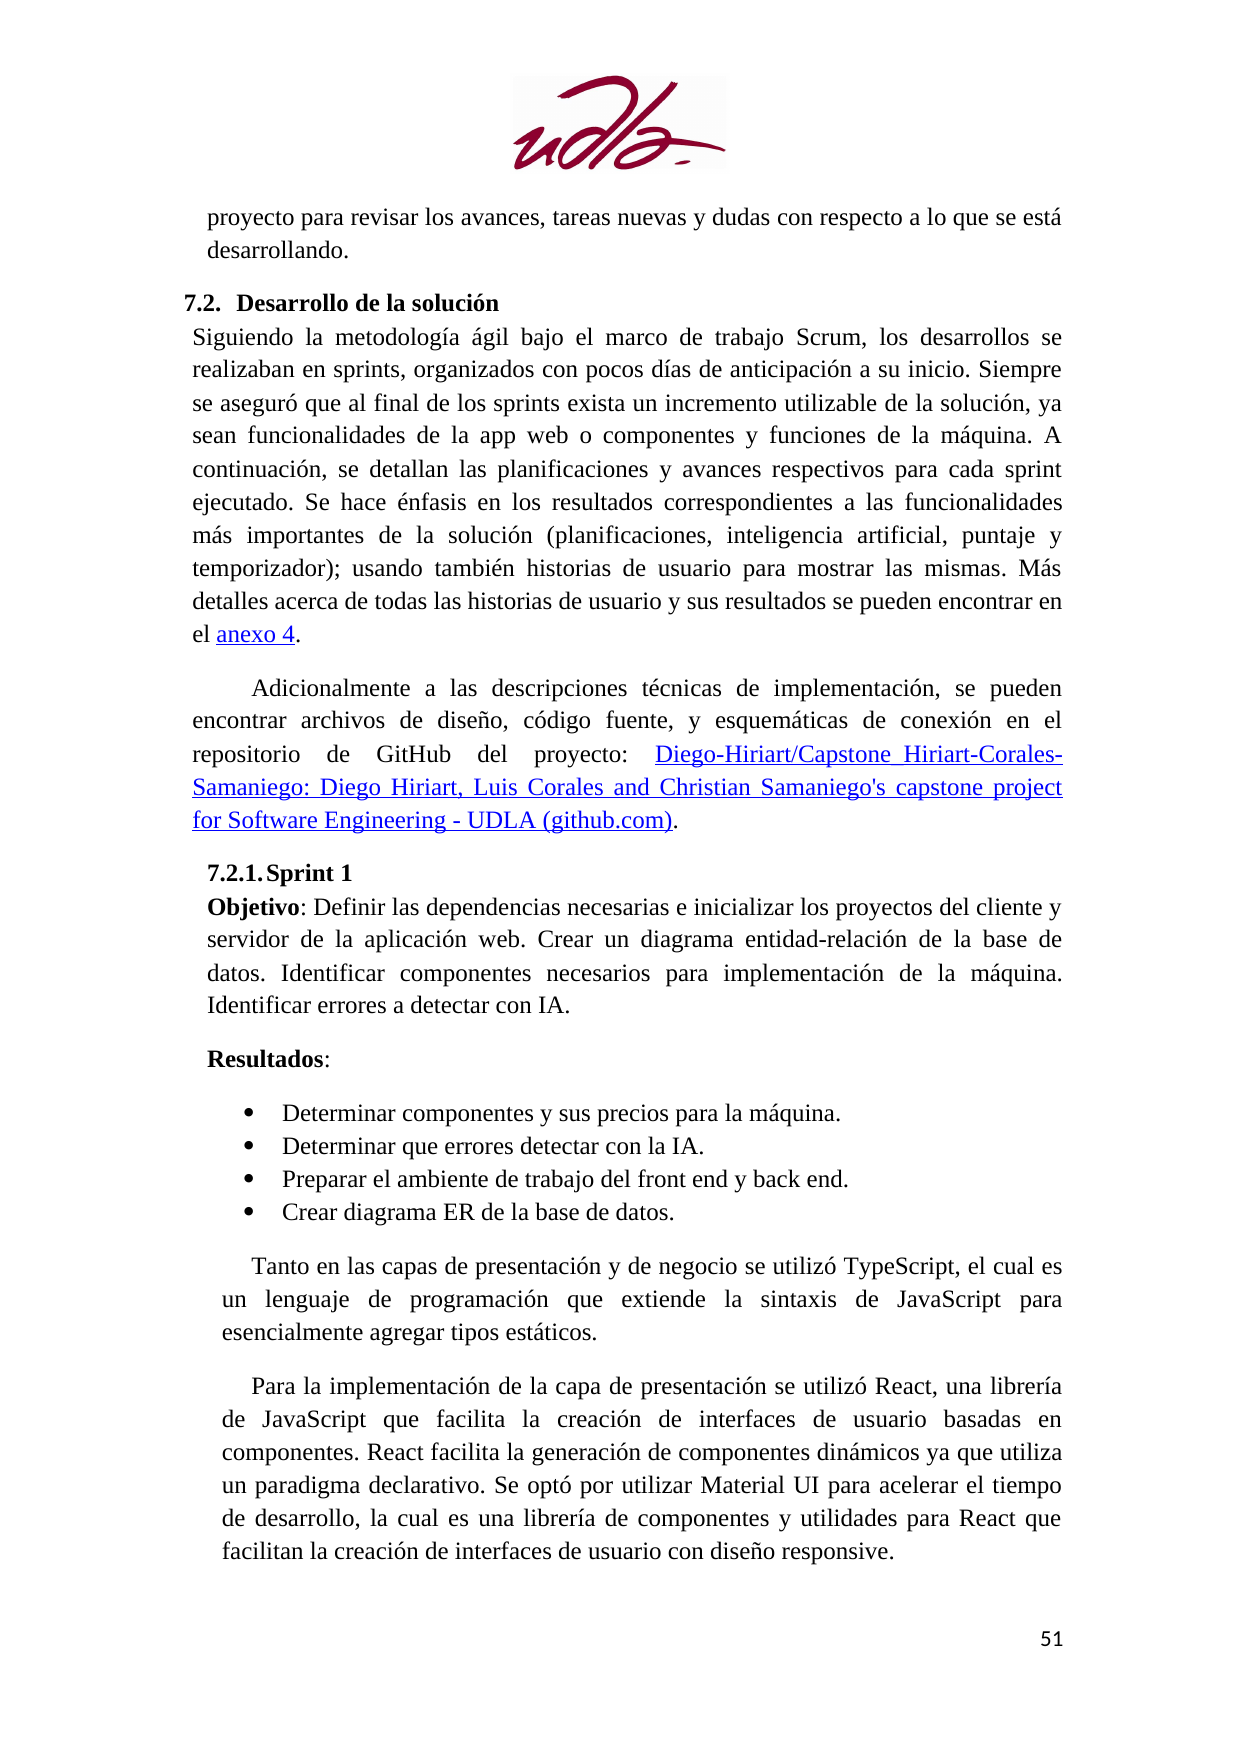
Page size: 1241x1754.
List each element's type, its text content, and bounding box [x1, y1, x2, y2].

list Crear diagrama ER de la base de datos. [244, 1197, 1063, 1226]
list Preparar el ambiente de trabajo del front end y back end. [244, 1164, 1063, 1193]
list Determinar que errores detectar con la IA. [244, 1131, 1063, 1160]
text Resultados: [207, 1044, 1063, 1073]
subtitle Sprint 1 [207, 858, 1063, 887]
text Objetivo: Definir las dependencias necesarias e inicializar los proyectos del cliente y servidor de la aplicación web. Crear un diagrama entidad-relación de la base de datos. Identificar componentes necesarios para implementación de la máquina. Identificar errores a detectar con IA. [207, 892, 1063, 1019]
text Para la implementación de la capa de presentación se utilizó React, una librería de JavaScript que facilita la creación de interfaces de usuario basadas en componentes. React facilita la generación de componentes dinámicos ya que utiliza un paradigma declarativo. Se optó por utilizar Material UI para acelerar el tiempo de desarrollo, la cual es una librería de componentes y utilidades para React que facilitan la creación de interfaces de usuario con diseño responsive. [222, 1371, 1063, 1565]
list Determinar componentes y sus precios para la máquina. [244, 1098, 1063, 1127]
text Adicionalmente a las descripciones técnicas de implementación, se pueden encontrar archivos de diseño, código fuente, y esquemáticas de conexión en el repositorio de GitHub del proyecto: Diego-Hiriart/Capstone_Hiriart-Corales-Samaniego: Diego Hiriart, Luis Corales and Christian Samaniego's capstone project for Software Engineering - UDLA (github.com). [192, 673, 1063, 797]
text Siguiendo la metodología ágil bajo el marco de trabajo Scrum, los desarrollos se realizaban en sprints, organizados con pocos días de anticipación a su inicio. Siempre se aseguró que al final de los sprints exista un incremento utilizable de la solución, ya sean funcionalidades de la app web o componentes y funciones de la máquina. A continuación, se detallan las planificaciones y avances respectivos para cada sprint ejecutado. Se hace énfasis en los resultados correspondientes a las funcionalidades más importantes de la solución (planificaciones, inteligencia artificial, puntaje y temporizador); usando también historias de usuario para mostrar las mismas. Más detalles acerca de todas las historias de usuario y sus resultados se pueden encontrar en el anexo 4. [192, 322, 1063, 647]
picture [509, 73, 731, 174]
text Tanto en las capas de presentación y de negocio se utilizó TypeScript, el cual es un lenguaje de programación que extiende la sintaxis de JavaScript para esencialmente agregar tipos estáticos. [222, 1251, 1063, 1346]
text Adicionalmente a las descripciones técnicas de implementación, se pueden encontrar archivos de diseño, código fuente, y esquemáticas de conexión en el repositorio de GitHub del proyecto: Diego-Hiriart/Capstone_Hiriart-Corales-Samaniego: Diego Hiriart, Luis Corales and Christian Samaniego's capstone project for Software Engineering - UDLA (github.com). [192, 798, 1063, 833]
subtitle Desarrollo de la solución [184, 288, 1063, 317]
